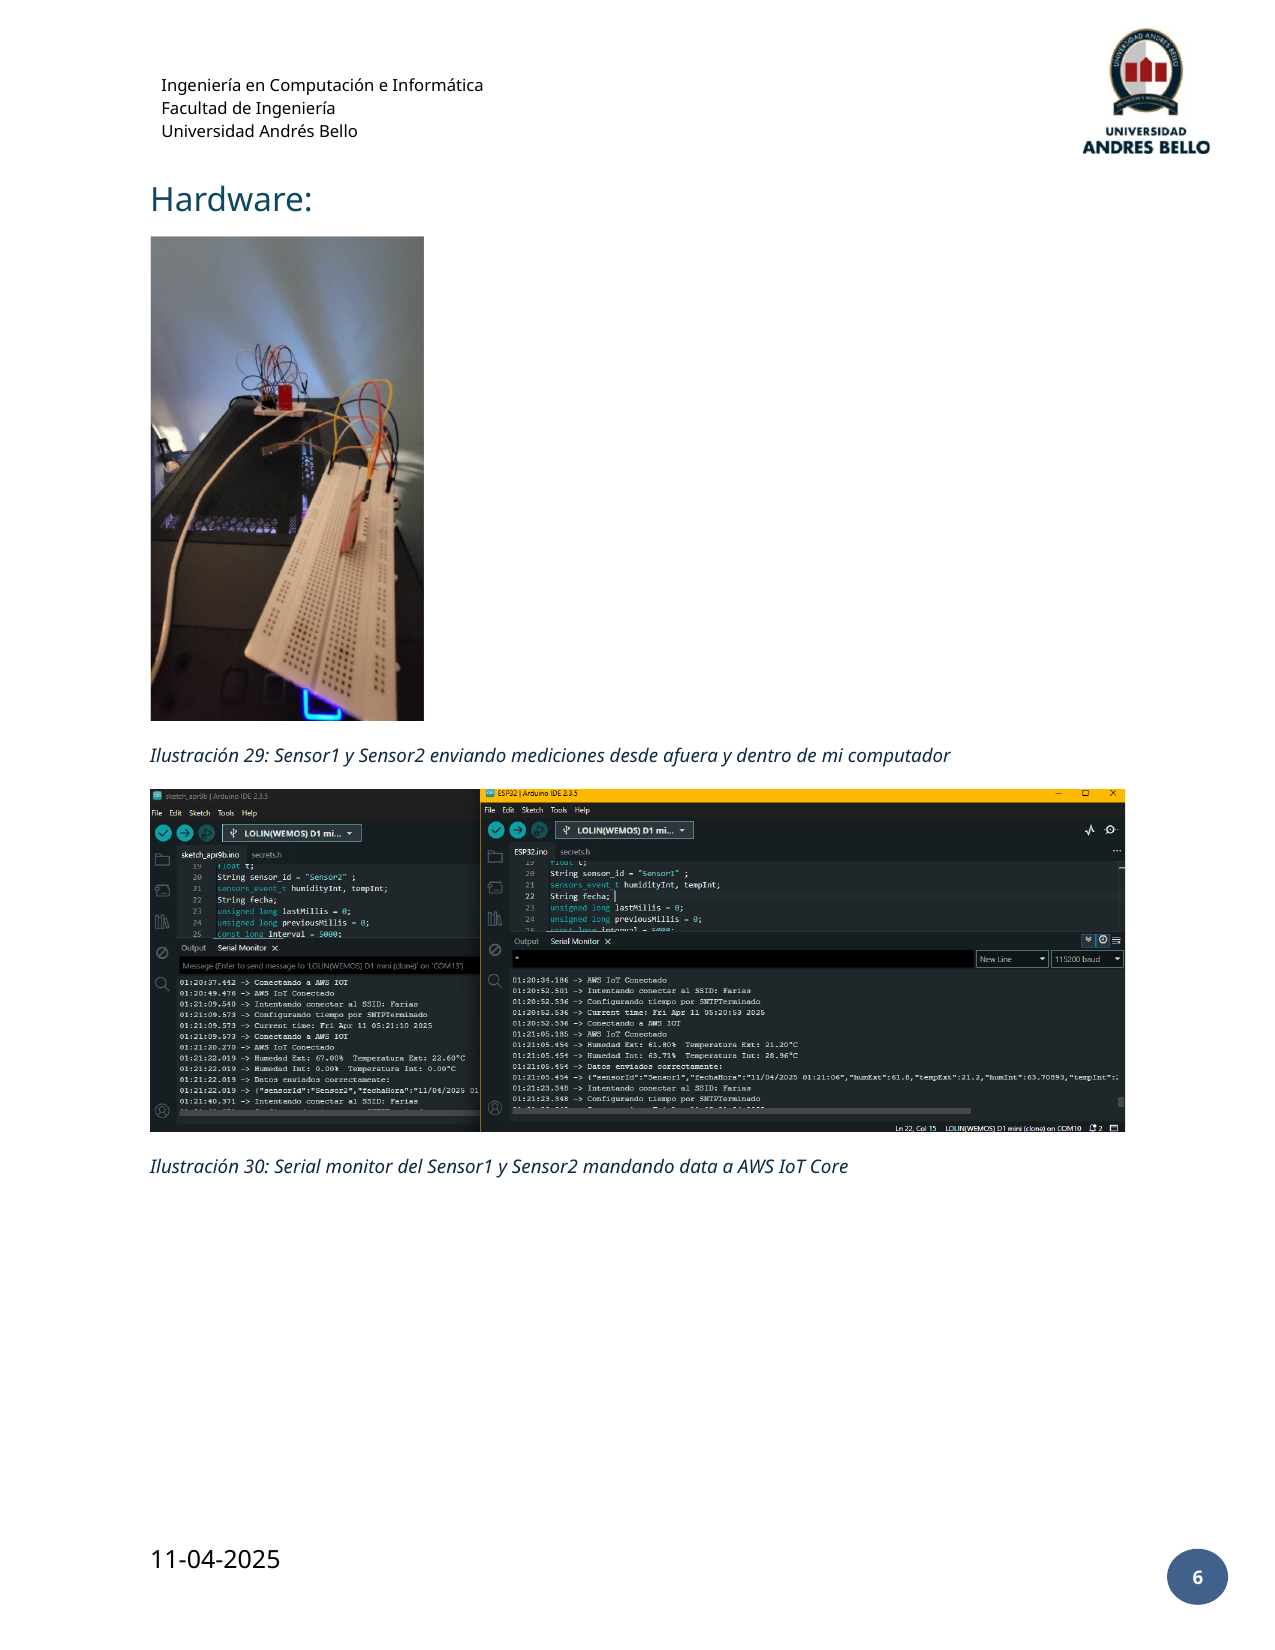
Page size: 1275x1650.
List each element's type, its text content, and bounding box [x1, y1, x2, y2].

picture [151, 237, 424, 721]
picture [1082, 28, 1210, 154]
text Ilustración 30: Serial monitor del Sensor1 y Sensor2 mandando data a AWS IoT Core [150, 1153, 1125, 1179]
picture [150, 789, 1125, 1132]
subtitle Hardware: [150, 176, 1125, 221]
text Ilustración 29: Sensor1 y Sensor2 enviando mediciones desde afuera y dentro de mi computador [150, 743, 1125, 768]
